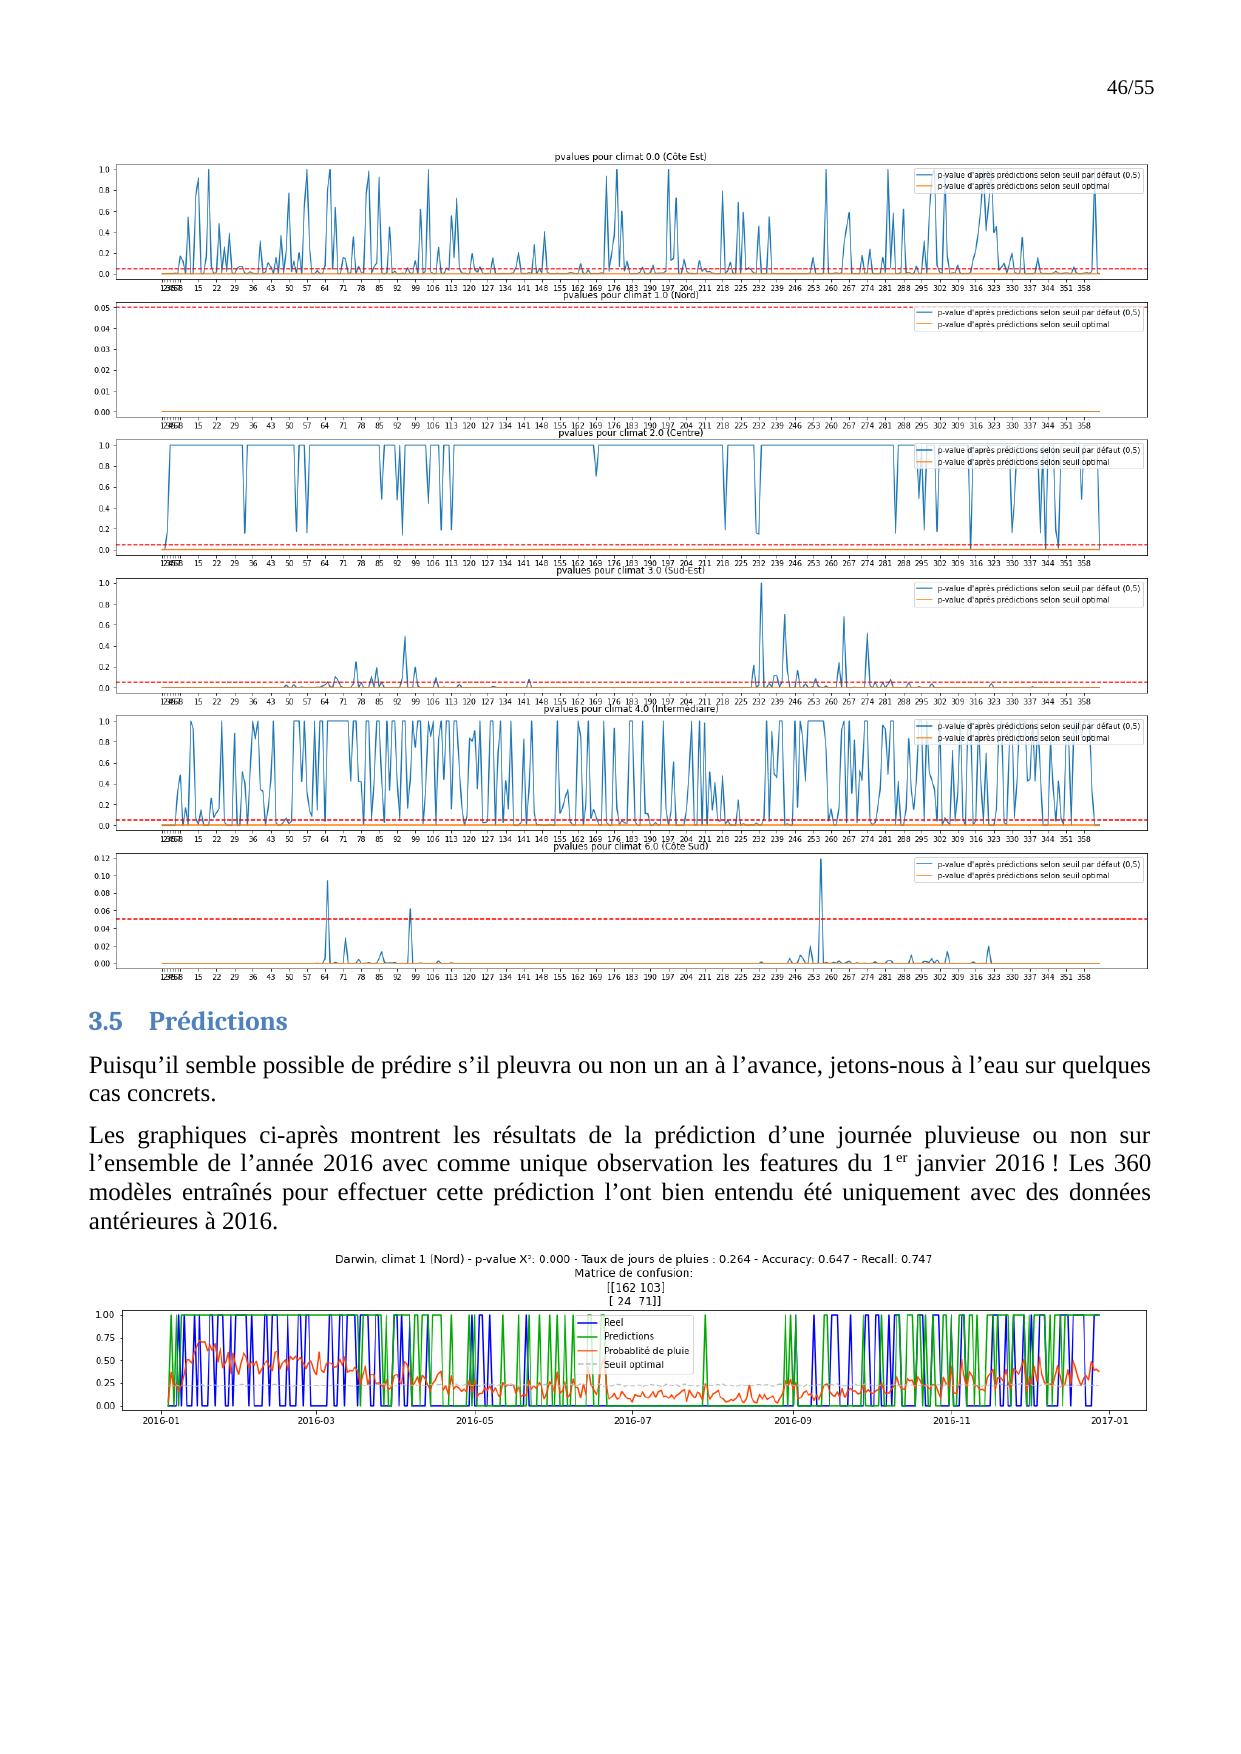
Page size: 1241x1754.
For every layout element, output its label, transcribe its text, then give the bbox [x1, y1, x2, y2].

picture [88, 1247, 1151, 1432]
text Puisqu’il semble possible de prédire s’il pleuvra ou non un an à l’avance, jetons-nous à l’eau sur quelques cas concrets. [89, 1050, 1152, 1107]
text Les graphiques ci-après montrent les résultats de la prédiction d’une journée pluvieuse ou non sur l’ensemble de l’année 2016 avec comme unique observation les features du 1er janvier 2016 ! Les 360 modèles entraînés pour effectuer cette prédiction l’ont bien entendu été uniquement avec des données antérieures à 2016. [89, 1120, 1152, 1235]
subtitle Prédictions [89, 1006, 1152, 1037]
picture [88, 147, 1151, 986]
